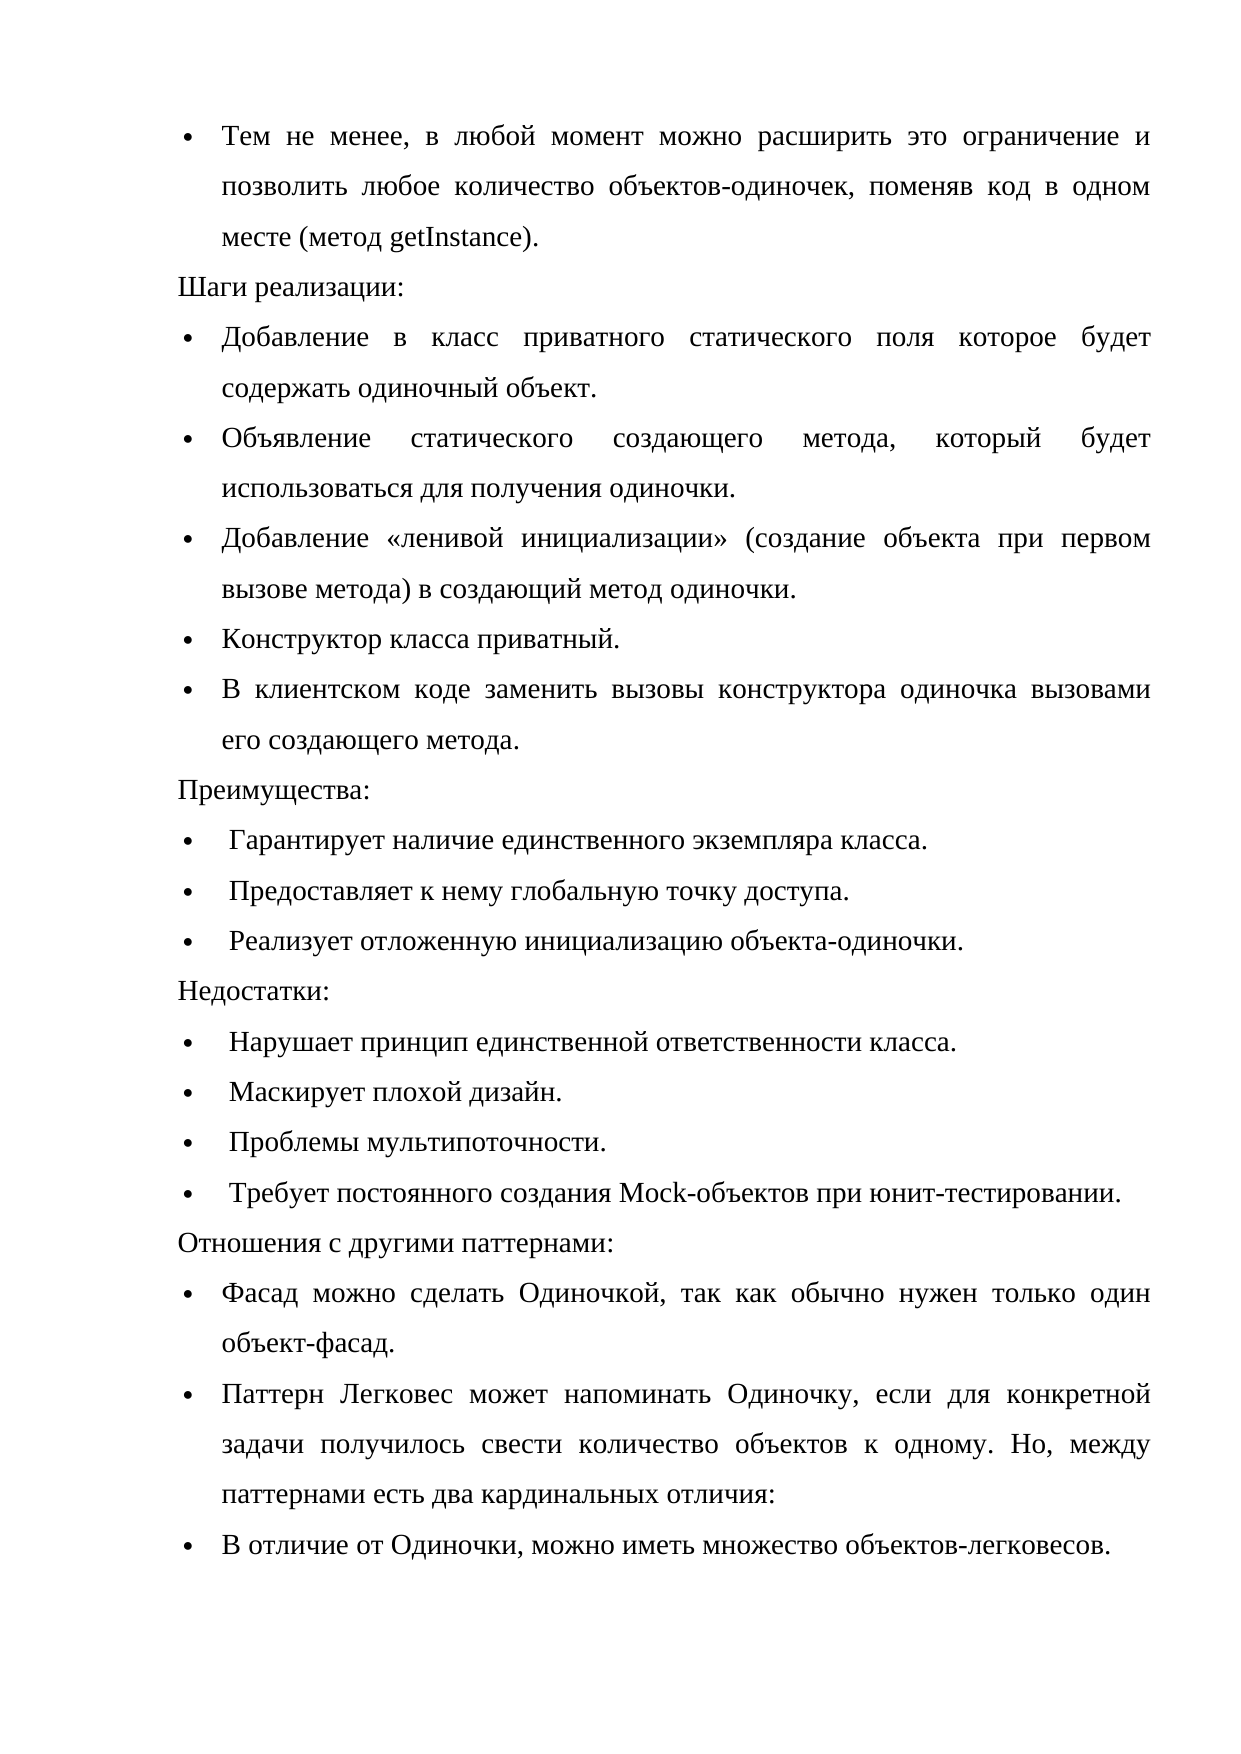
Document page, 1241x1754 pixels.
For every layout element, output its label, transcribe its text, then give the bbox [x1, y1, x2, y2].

list Добавление в класс приватного статического поля которое будет содержать одиночный объект. [184, 319, 1152, 403]
list Конструктор класса приватный. [184, 621, 1152, 655]
list Предоставляет к нему глобальную точку доступа. [184, 873, 1152, 906]
list Проблемы мультипоточности. [184, 1124, 1152, 1158]
text Шаги реализации: [177, 269, 1152, 303]
list Добавление «ленивой инициализации» (создание объекта при первом вызове метода) в создающий метод одиночки. [184, 521, 1152, 604]
text Недостатки: [177, 973, 1152, 1007]
list Паттерн Легковес может напоминать Одиночку, если для конкретной задачи получилось свести количество объектов к одному. Но, между паттернами есть два кардинальных отличия: [184, 1376, 1152, 1510]
list Маскирует плохой дизайн. [184, 1074, 1152, 1108]
list Нарушает принцип единственной ответственности класса. [184, 1024, 1152, 1057]
list Тем не менее, в любой момент можно расширить это ограничение и позволить любое количество объектов-одиночек, поменяв код в одном месте (метод getInstance). [184, 118, 1152, 252]
list Реализует отложенную инициализацию объекта-одиночки. [184, 923, 1152, 957]
list Гарантирует наличие единственного экземпляра класса. [184, 822, 1152, 856]
list В отличие от Одиночки, можно иметь множество объектов-легковесов. [184, 1527, 1152, 1560]
list Фасад можно сделать Одиночкой, так как обычно нужен только один объект-фасад. [184, 1275, 1152, 1359]
text Преимущества: [177, 772, 1152, 806]
list Объявление статического создающего метода, который будет использоваться для получения одиночки. [184, 420, 1152, 504]
list В клиентском коде заменить вызовы конструктора одиночка вызовами его создающего метода. [184, 672, 1152, 755]
text Отношения с другими паттернами: [177, 1225, 1152, 1258]
list Требует постоянного создания Mock-объектов при юнит-тестировании. [184, 1175, 1152, 1208]
